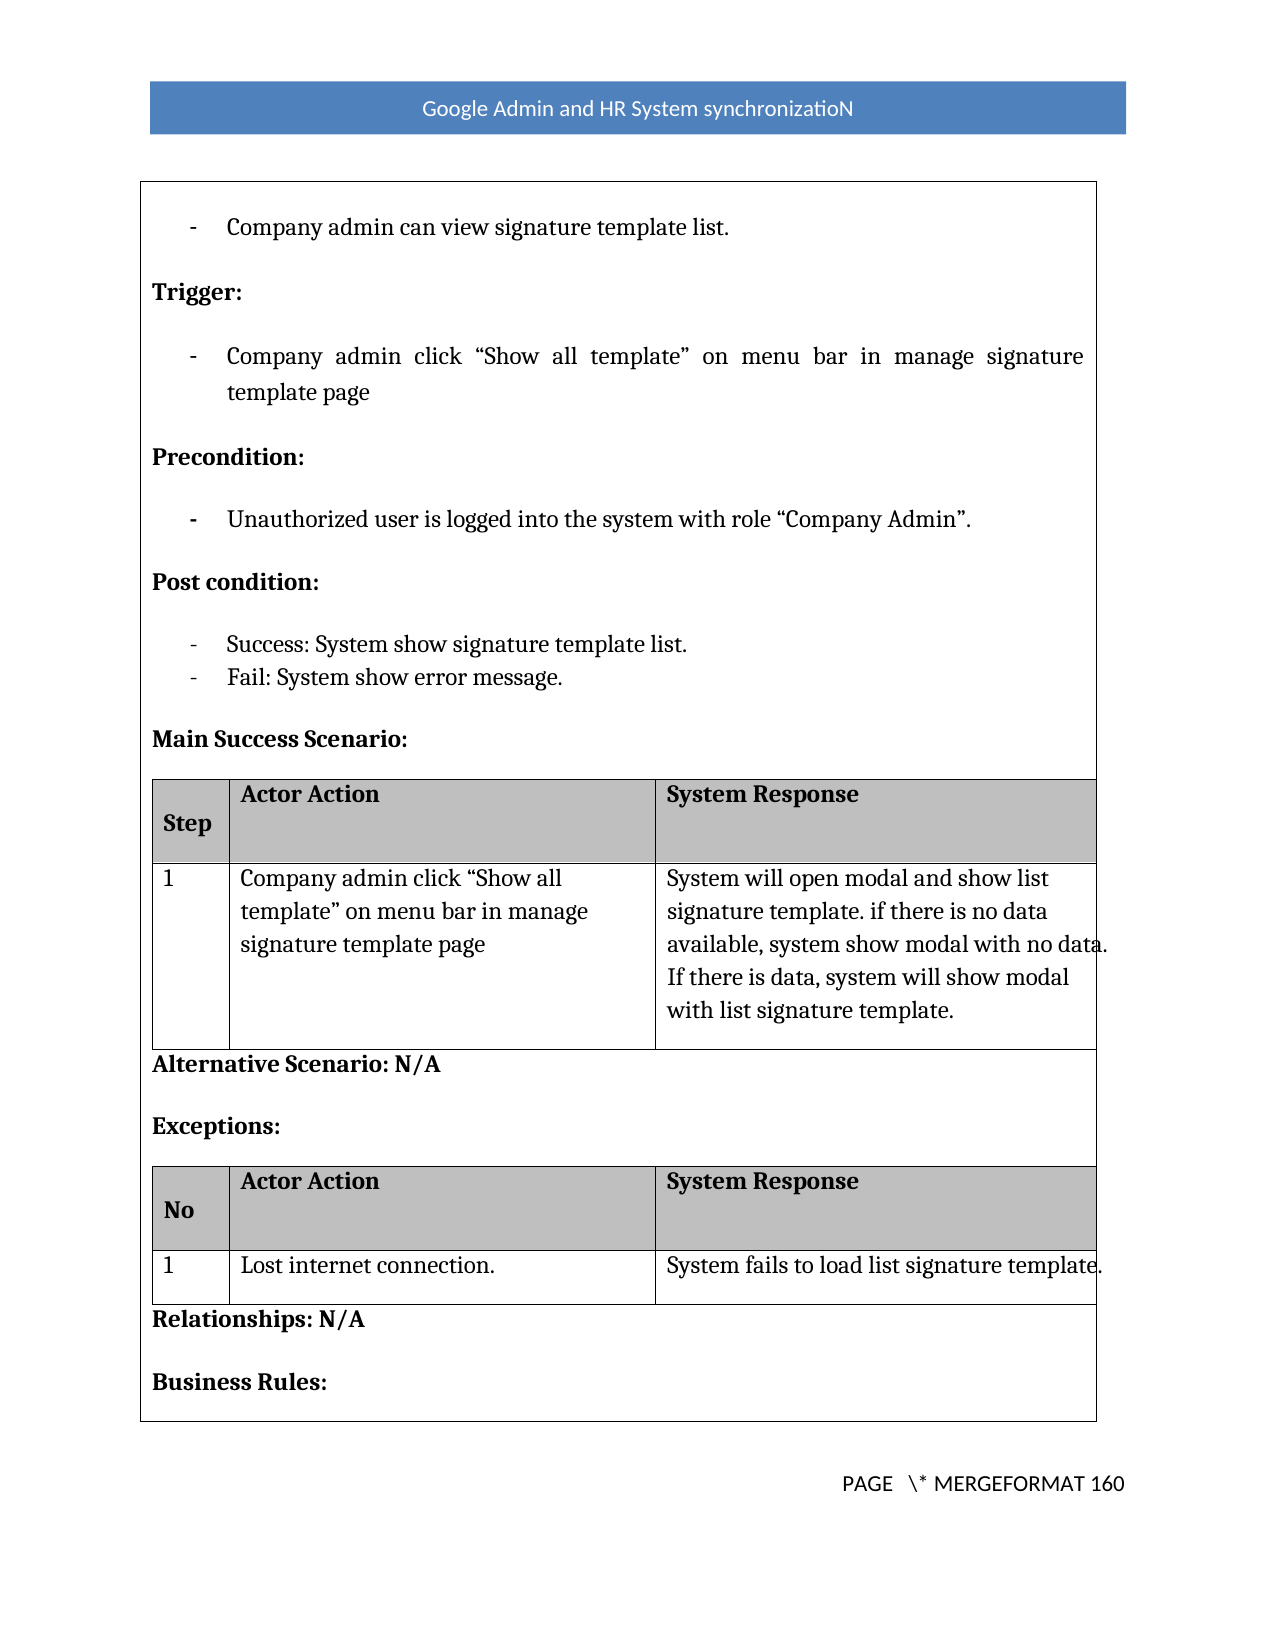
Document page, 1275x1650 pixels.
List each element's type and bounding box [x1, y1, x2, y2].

table_cell [141, 182, 1096, 1421]
